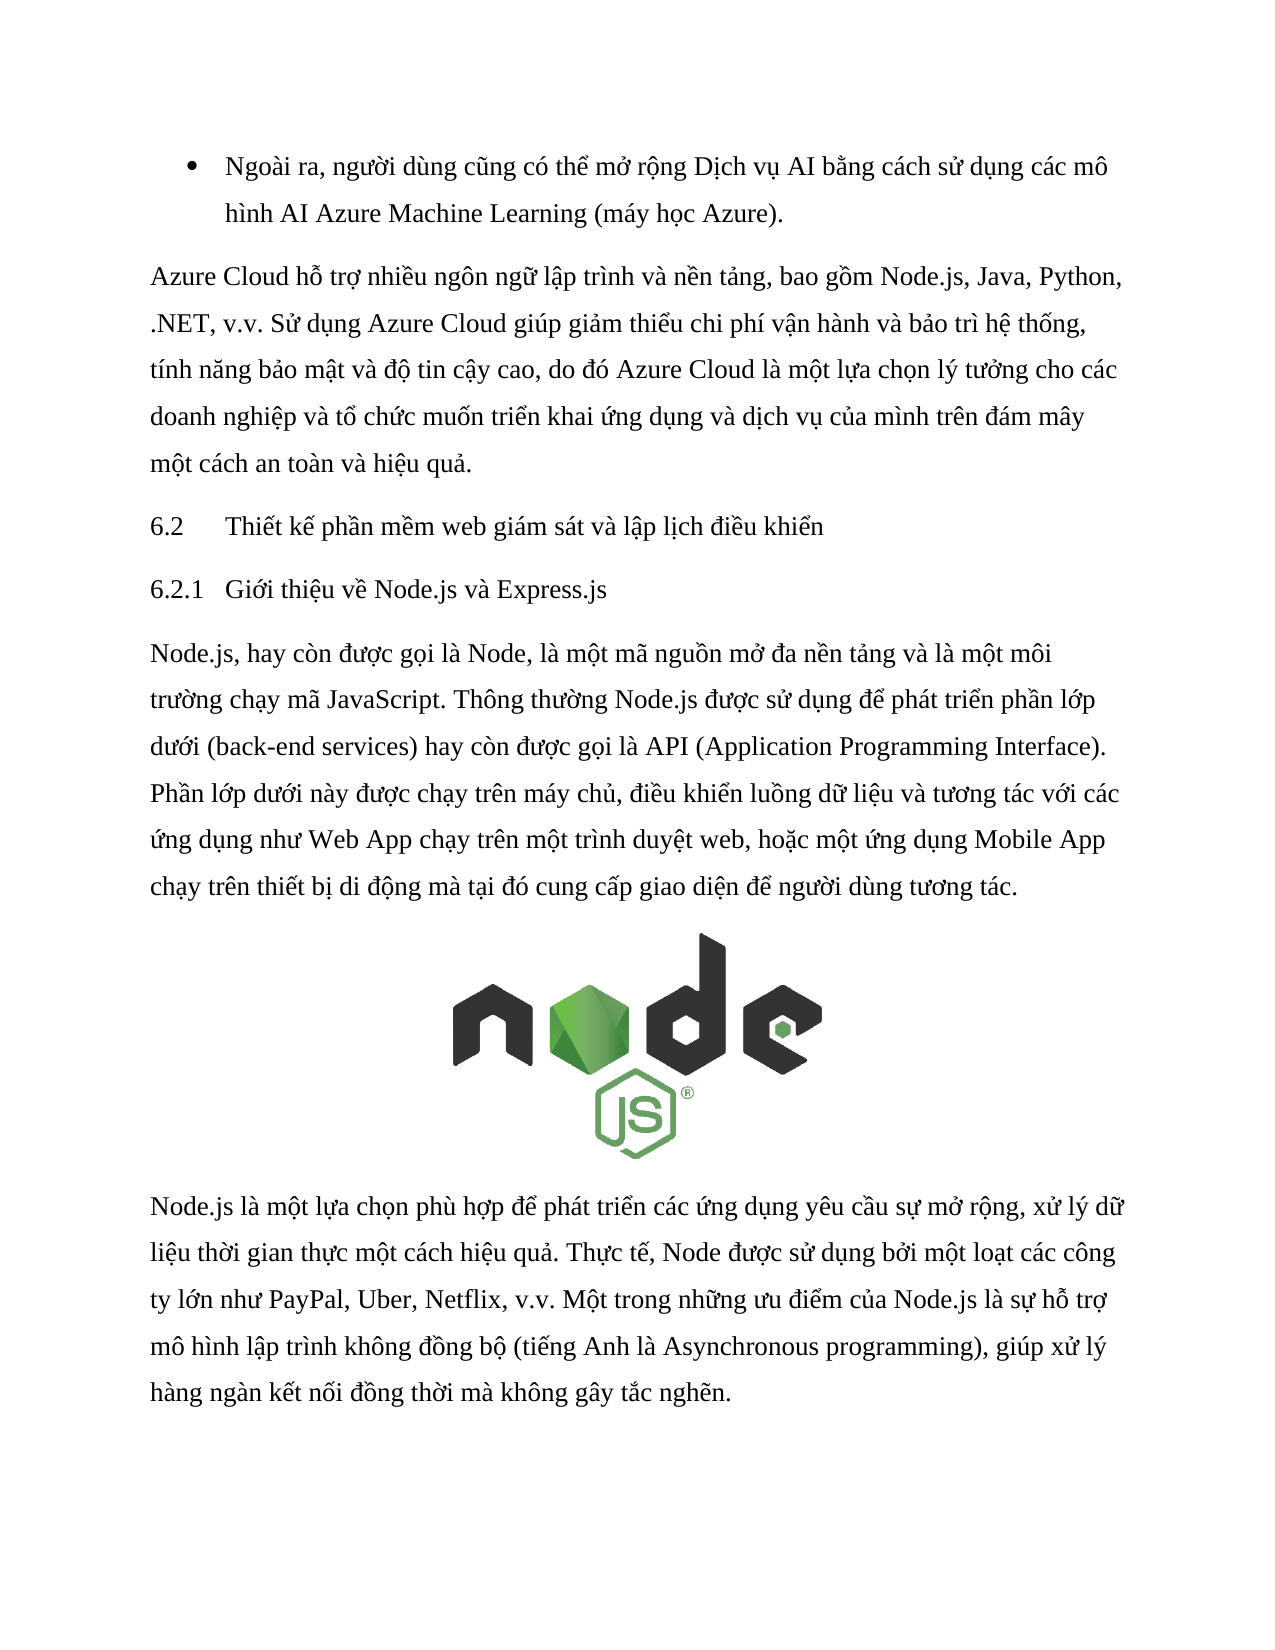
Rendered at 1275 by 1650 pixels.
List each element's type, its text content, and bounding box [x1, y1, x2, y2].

text 6.2.1 Giới thiệu về Node.js và Express.js [150, 573, 1125, 604]
picture [453, 933, 822, 1159]
text Node.js là một lựa chọn phù hợp để phát triển các ứng dụng yêu cầu sự mở rộng, xử lý dữ liệu thời gian thực một cách hiệu quả. Thực tế, Node được sử dụng bởi một loạt các công ty lớn như PayPal, Uber, Netflix, v.v. Một trong những ưu điểm của Node.js là sự hỗ trợ mô hình lập trình không đồng bộ (tiếng Anh là Asynchronous programming), giúp xử lý hàng ngàn kết nối đồng thời mà không gây tắc nghẽn. [150, 1190, 1125, 1407]
list Ngoài ra, người dùng cũng có thể mở rộng Dịch vụ AI bằng cách sử dụng các mô hình AI Azure Machine Learning (máy học Azure). [187, 150, 1125, 228]
text Azure Cloud hỗ trợ nhiều ngôn ngữ lập trình và nền tảng, bao gồm Node.js, Java, Python, .NET, v.v. Sử dụng Azure Cloud giúp giảm thiểu chi phí vận hành và bảo trì hệ thống, tính năng bảo mật và độ tin cậy cao, do đó Azure Cloud là một lựa chọn lý tưởng cho các doanh nghiệp và tổ chức muốn triển khai ứng dụng và dịch vụ của mình trên đám mây một cách an toàn và hiệu quả. [150, 260, 1125, 478]
text Node.js, hay còn được gọi là Node, là một mã nguồn mở đa nền tảng và là một môi trường chạy mã JavaScript. Thông thường Node.js được sử dụng để phát triển phần lớp dưới (back-end services) hay còn được gọi là API (Application Programming Interface). Phần lớp dưới này được chạy trên máy chủ, điều khiển luồng dữ liệu và tương tác với các ứng dụng như Web App chạy trên một trình duyệt web, hoặc một ứng dụng Mobile App chạy trên thiết bị di động mà tại đó cung cấp giao diện để người dùng tương tác. [150, 637, 1125, 901]
text 6.2 Thiết kế phần mềm web giám sát và lập lịch điều khiển [150, 510, 1125, 541]
